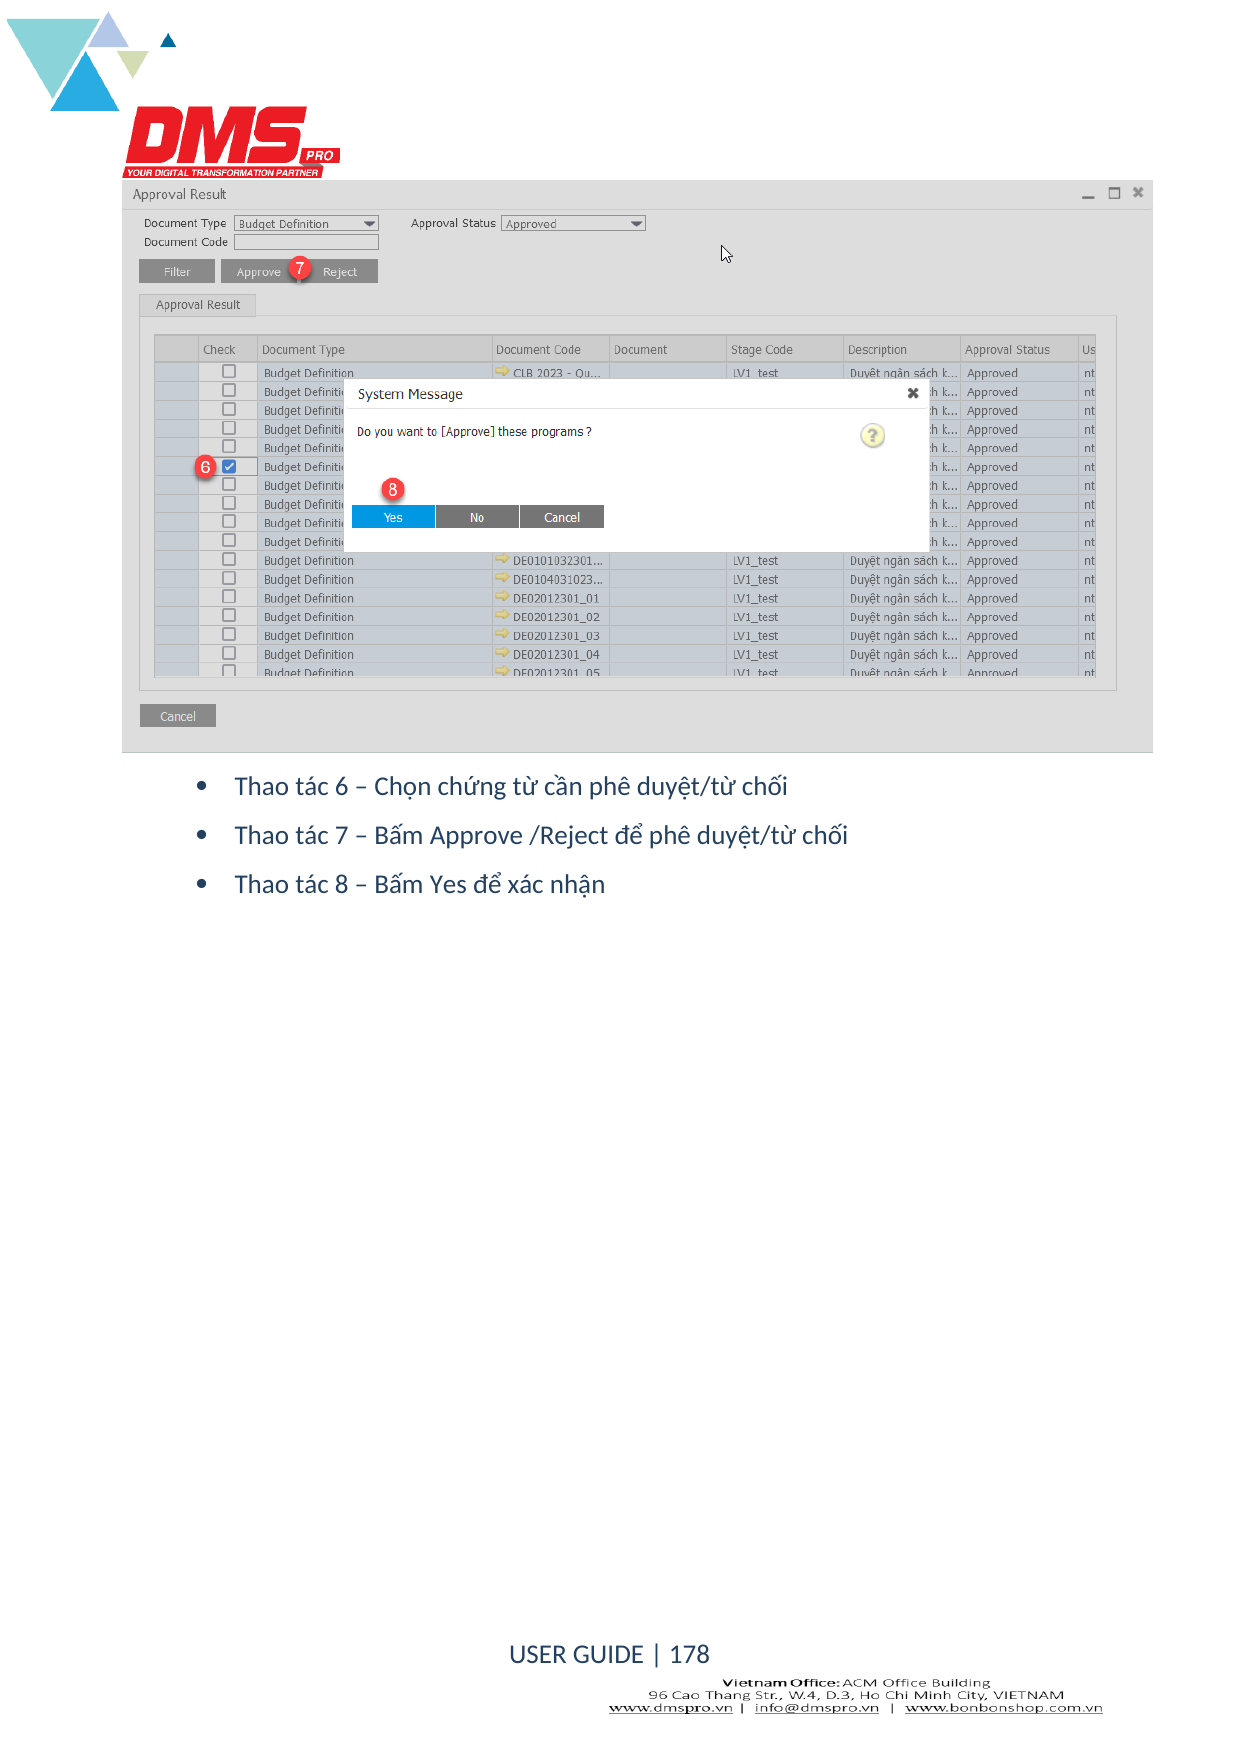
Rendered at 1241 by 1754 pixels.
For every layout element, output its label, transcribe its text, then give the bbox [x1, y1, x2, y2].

list Thao tác 7 – Bấm Approve /Reject để phê duyệt/từ chối [197, 818, 1153, 851]
list Thao tác 6 – Chọn chứng từ cần phê duyệt/từ chối [197, 769, 1153, 802]
picture [121, 180, 1154, 753]
list Thao tác 8 – Bấm Yes để xác nhận [197, 868, 1153, 901]
picture [5, 11, 340, 177]
